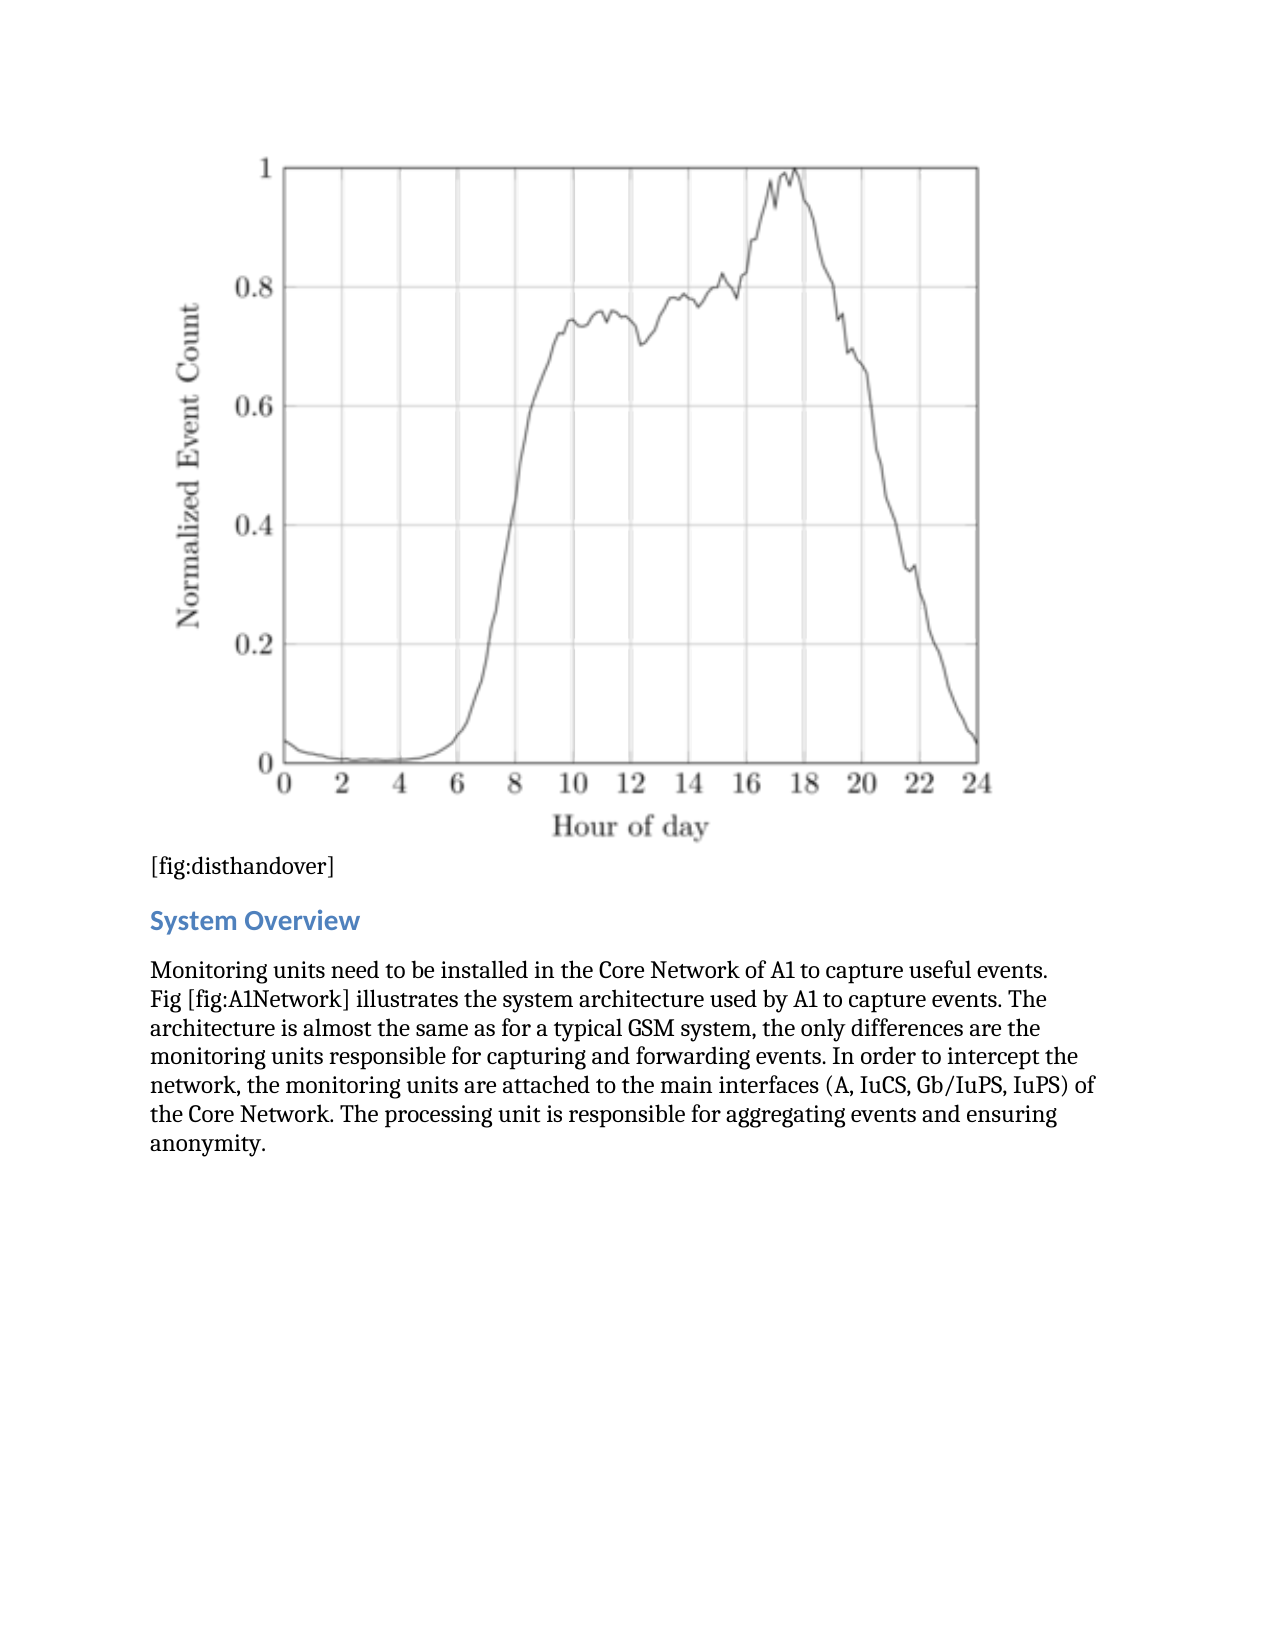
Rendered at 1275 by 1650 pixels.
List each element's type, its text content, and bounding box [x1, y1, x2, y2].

text Monitoring units need to be installed in the Core Network of A1 to capture useful events. Fig [fig:A1Network] illustrates the system architecture used by A1 to capture events. The architecture is almost the same as for a typical GSM system, the only differences are the monitoring units responsible for capturing and forwarding events. In order to intercept the network, the monitoring units are attached to the main interfaces (A, IuCS, Gb/IuPS, IuPS) of the Core Network. The processing unit is responsible for aggregating events and ensuring anonymity. [150, 956, 1125, 1157]
subtitle System Overview [150, 902, 1125, 937]
picture [168, 150, 1003, 852]
